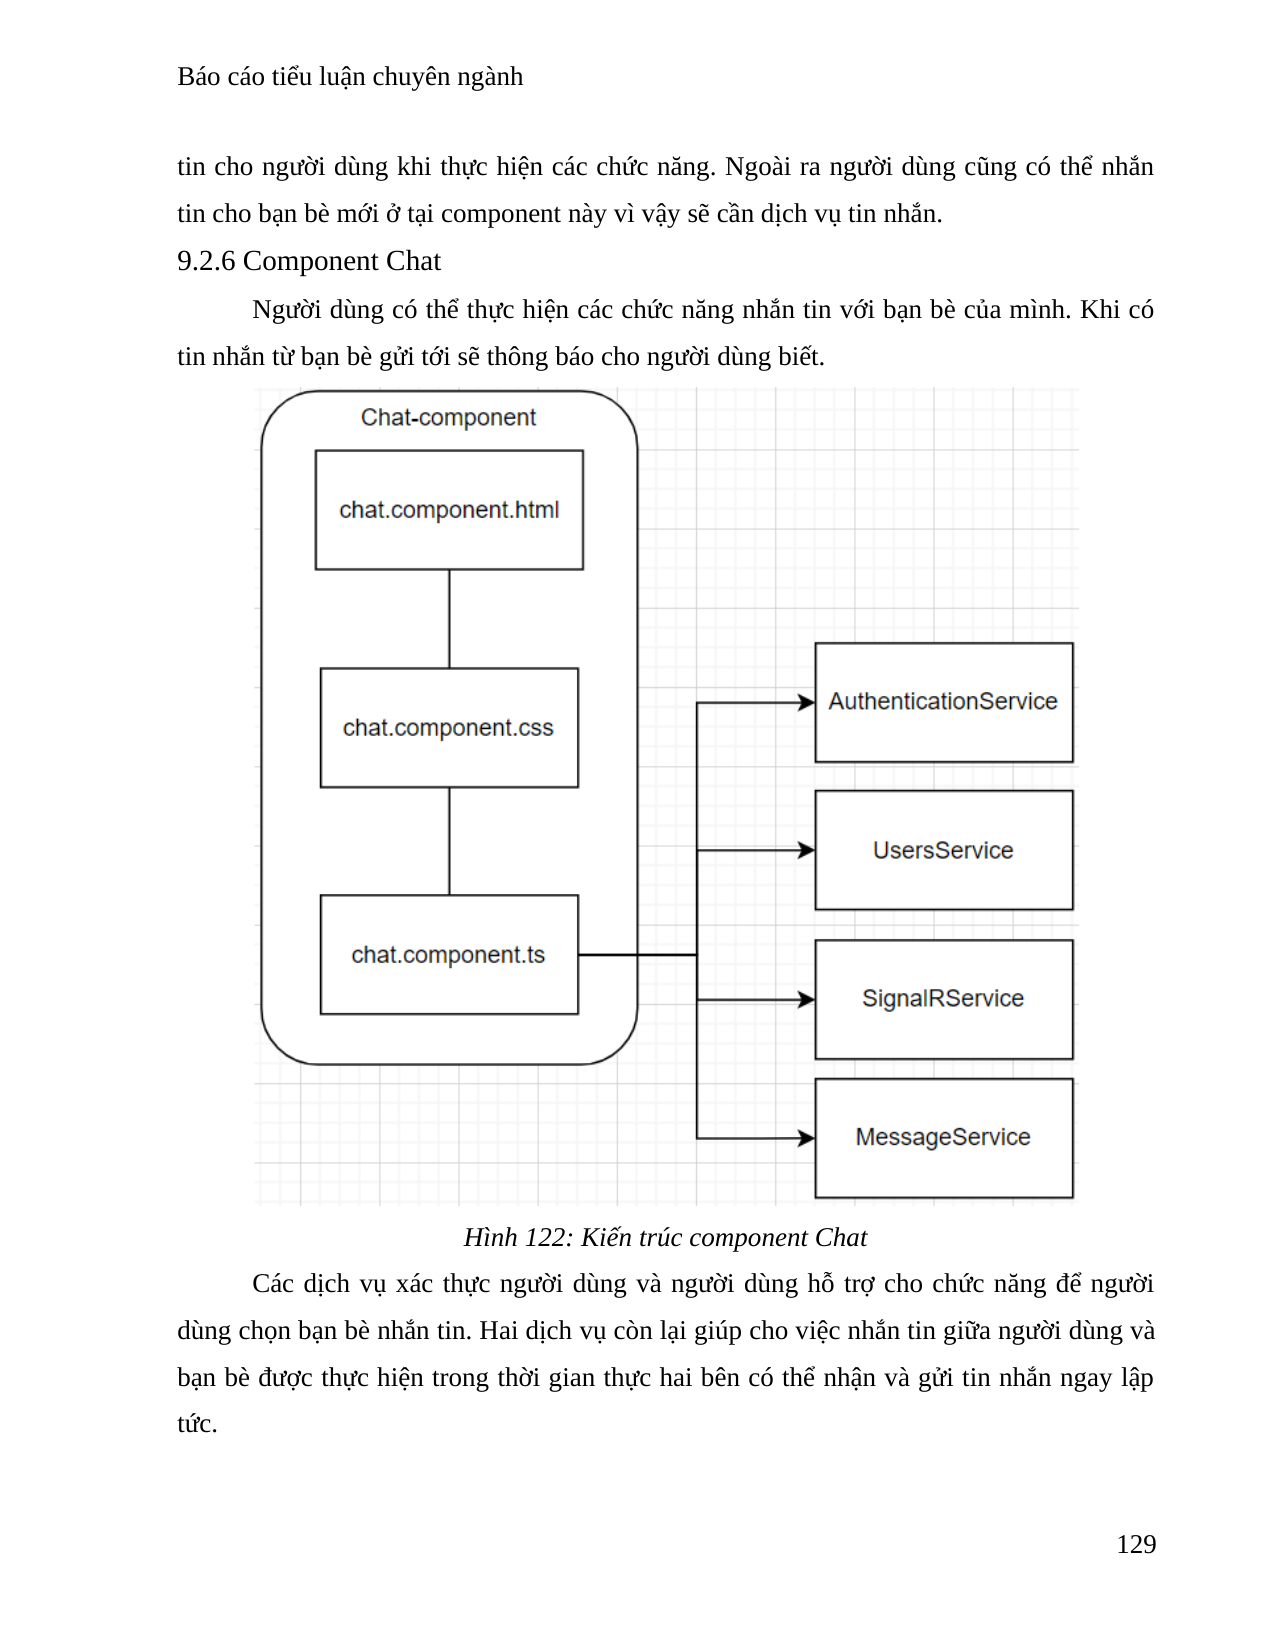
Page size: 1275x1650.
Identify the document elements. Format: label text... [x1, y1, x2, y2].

picture [254, 387, 1080, 1206]
text Người dùng có thể thực hiện các chức năng nhắn tin với bạn bè của mình. Khi có tin nhắn từ bạn bè gửi tới sẽ thông báo cho người dùng biết. [177, 294, 1156, 371]
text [177, 150, 1156, 228]
text Các dịch vụ xác thực người dùng và người dùng hỗ trợ cho chức năng để người dùng chọn bạn bè nhắn tin. Hai dịch vụ còn lại giúp cho việc nhắn tin giữa người dùng và bạn bè được thực hiện trong thời gian thực hai bên có thể nhận và gửi tin nhắn ngay lập tức. [177, 1268, 1156, 1439]
text Hình 122: Kiến trúc component Chat [177, 1221, 1156, 1252]
text 9.2.6 Component Chat [177, 243, 1156, 277]
